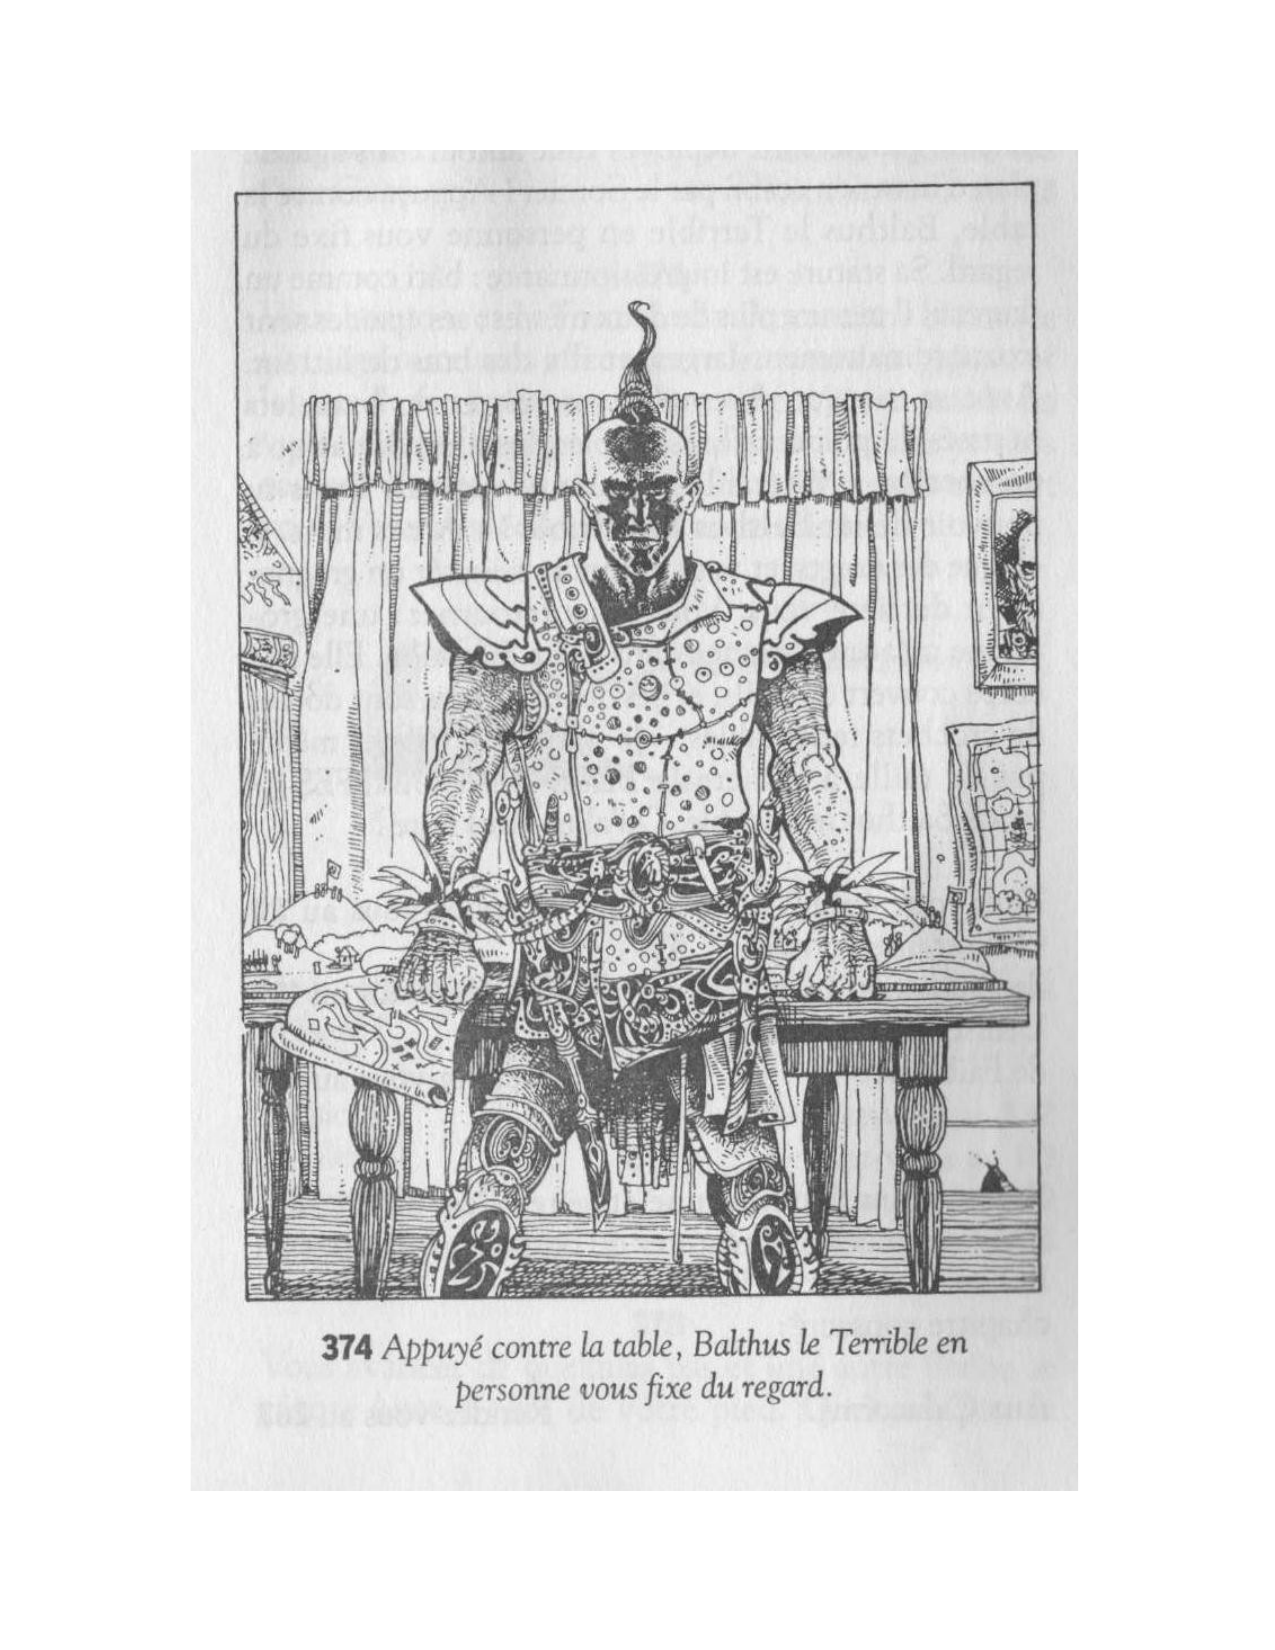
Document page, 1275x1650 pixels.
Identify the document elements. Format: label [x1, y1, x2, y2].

picture [190, 150, 1079, 1491]
